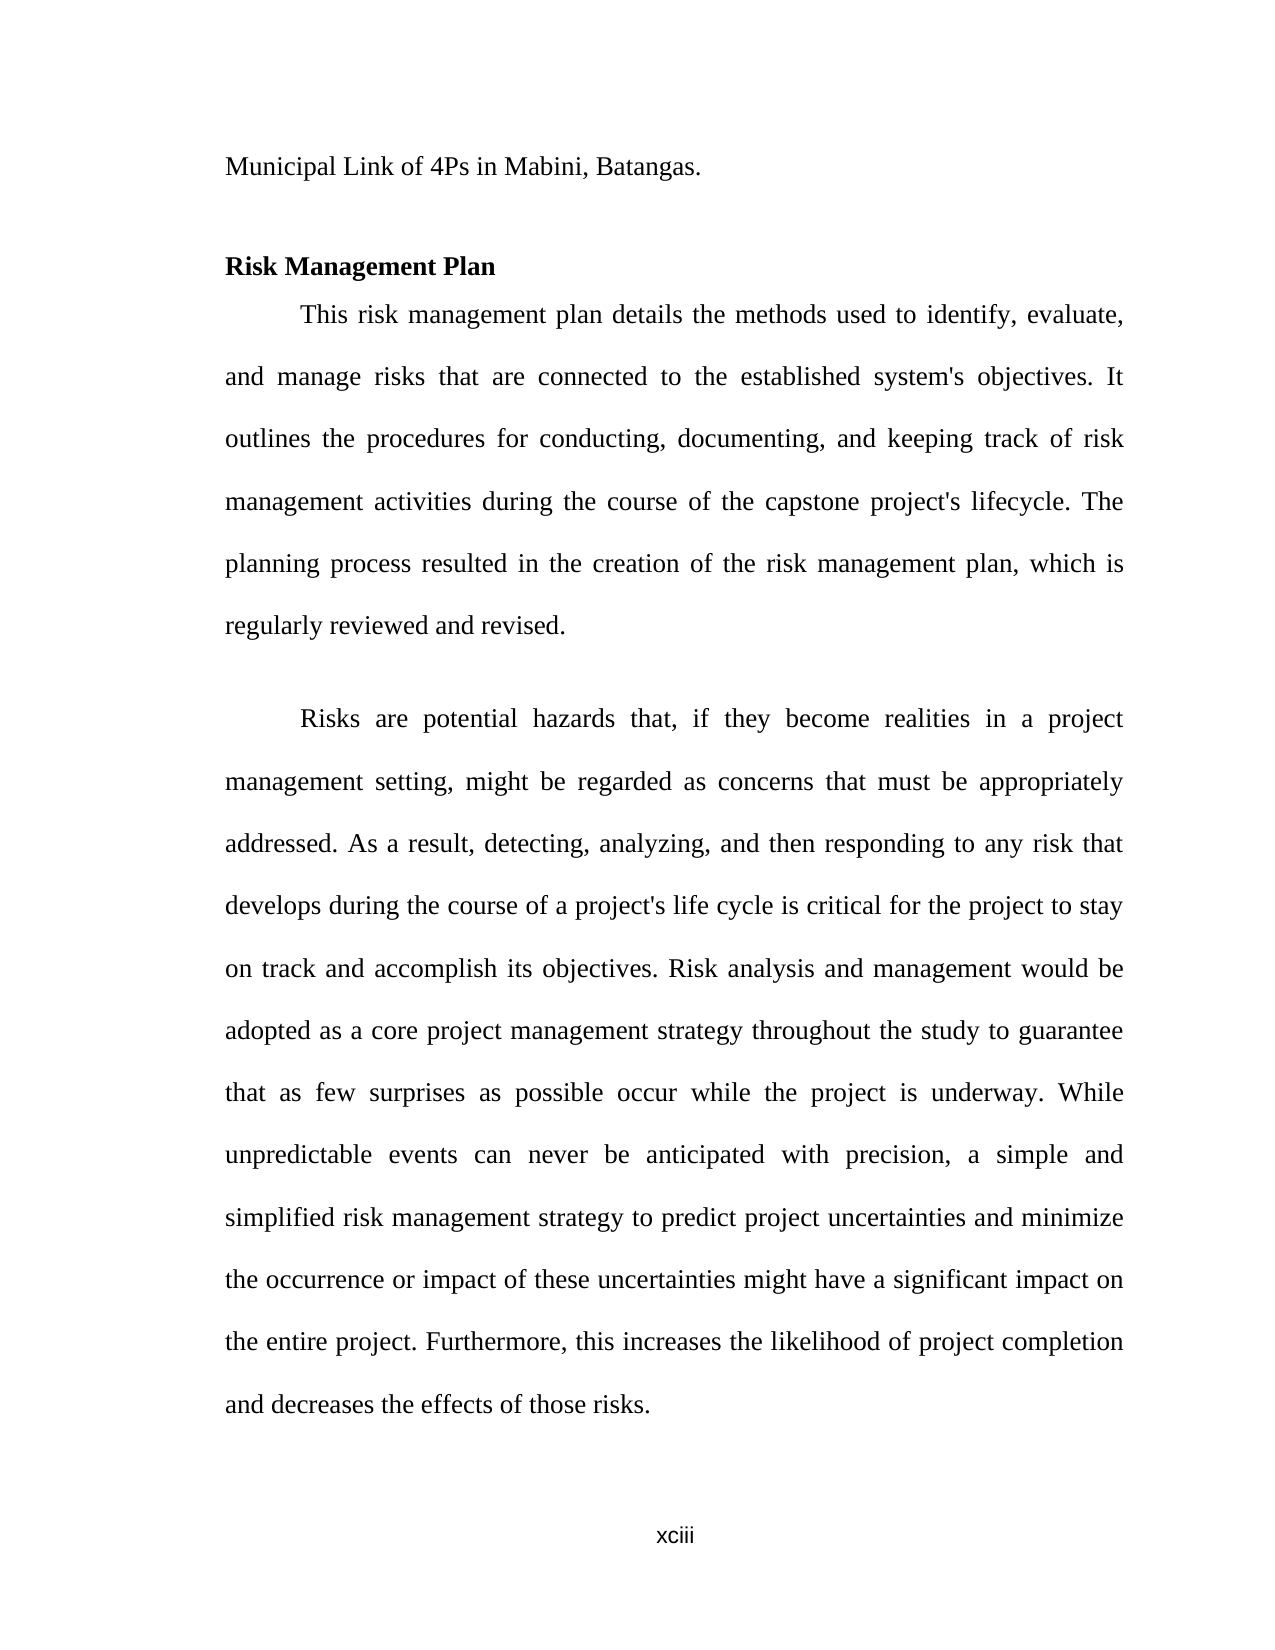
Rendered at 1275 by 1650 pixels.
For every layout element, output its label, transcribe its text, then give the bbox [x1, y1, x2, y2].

subtitle Risk Management Plan [225, 250, 1125, 281]
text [225, 150, 1125, 181]
text This risk management plan details the methods used to identify, evaluate, and manage risks that are connected to the established system's objectives. It outlines the procedures for conducting, documenting, and keeping track of risk management activities during the course of the capstone project's lifecycle. The planning process resulted in the creation of the risk management plan, which is regularly reviewed and revised. [225, 298, 1125, 641]
text Risks are potential hazards that, if they become realities in a project management setting, might be regarded as concerns that must be appropriately addressed. As a result, detecting, analyzing, and then responding to any risk that develops during the course of a project's life cycle is critical for the project to stay on track and accomplish its objectives. Risk analysis and management would be adopted as a core project management strategy throughout the study to guarantee that as few surprises as possible occur while the project is underway. While unpredictable events can never be anticipated with precision, a simple and simplified risk management strategy to predict project uncertainties and minimize the occurrence or impact of these uncertainties might have a significant impact on the entire project. Furthermore, this increases the likelihood of project completion and decreases the effects of those risks. [225, 702, 1125, 1419]
